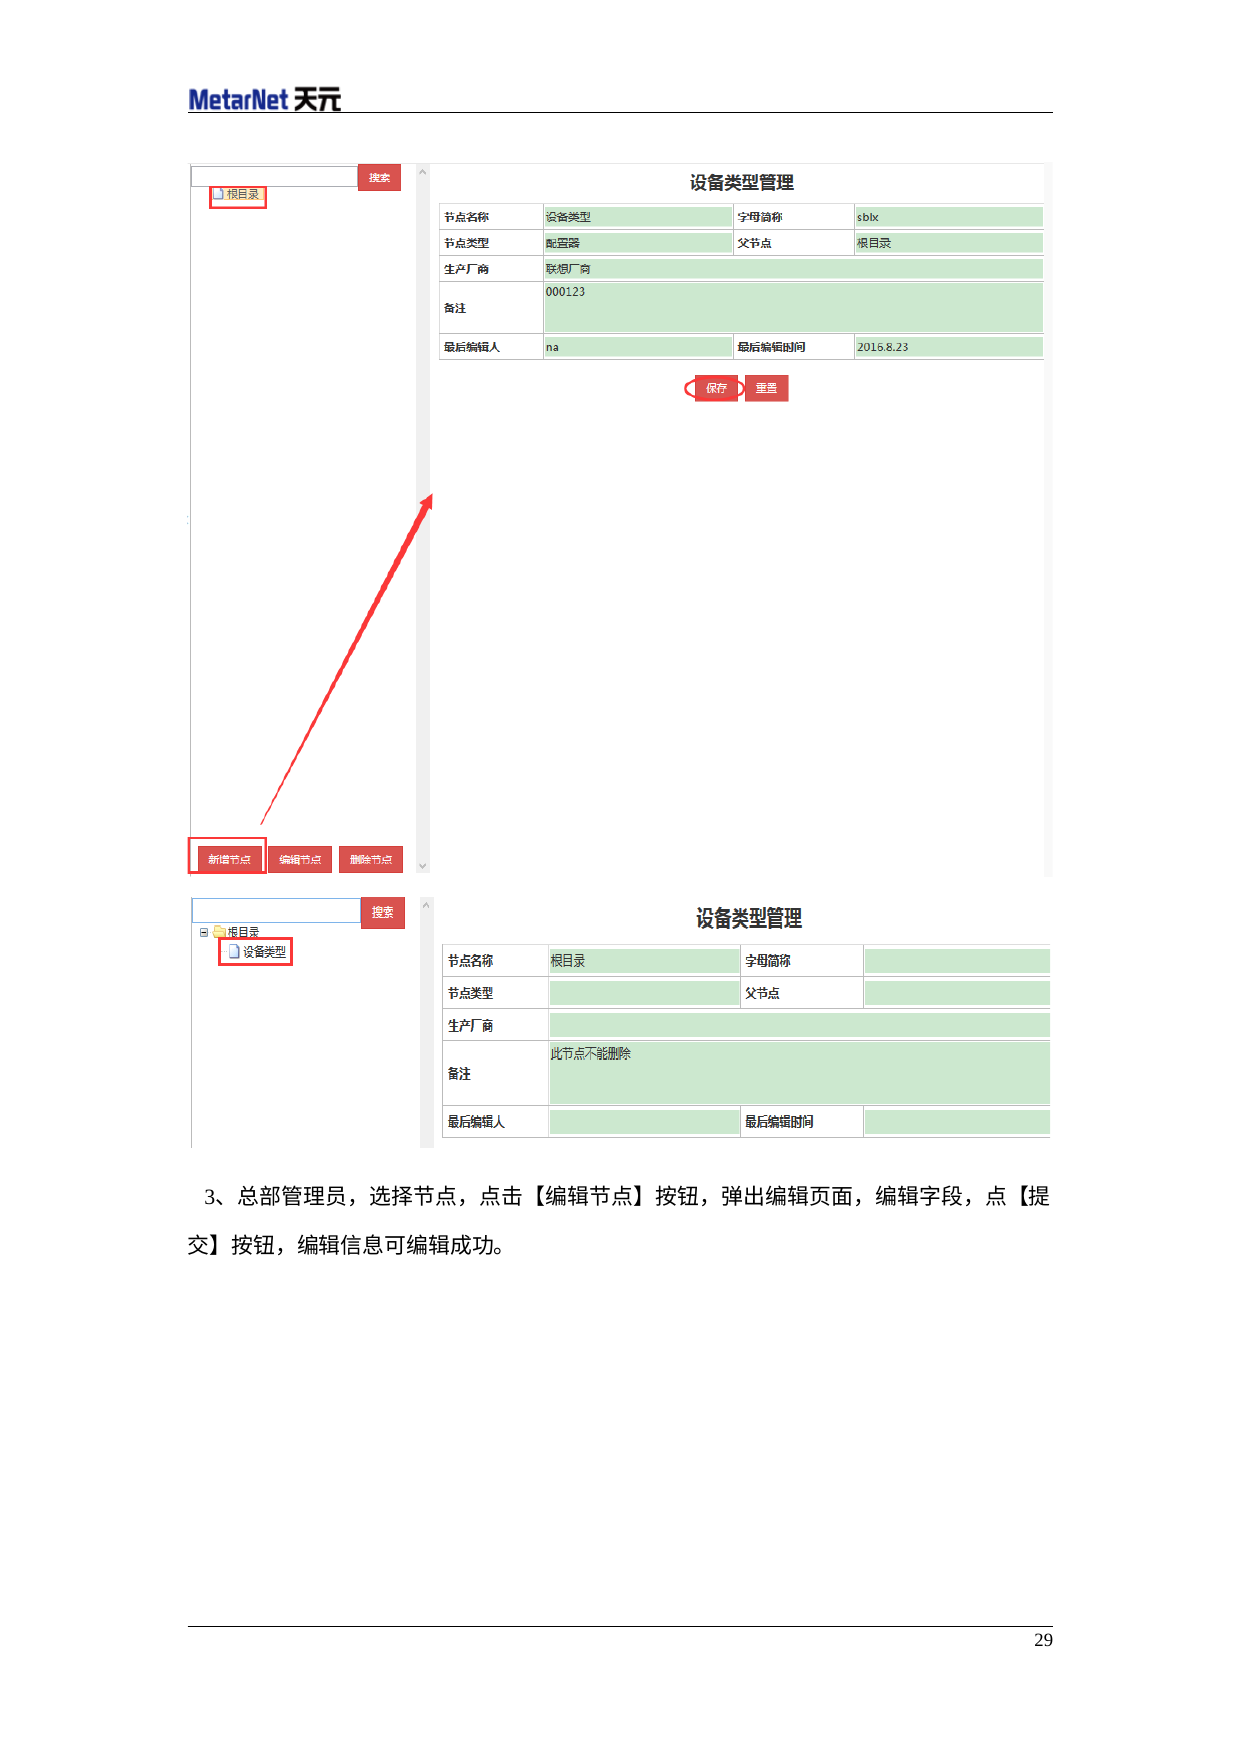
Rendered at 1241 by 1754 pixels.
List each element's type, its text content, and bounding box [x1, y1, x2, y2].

picture [187, 897, 1050, 1148]
picture [187, 162, 1053, 877]
picture [188, 85, 342, 112]
text 3、总部管理员，选择节点，点击【编辑节点】按钮，弹出编辑页面，编辑字段，点【提交】按钮，编辑信息可编辑成功。 [187, 1178, 1053, 1260]
